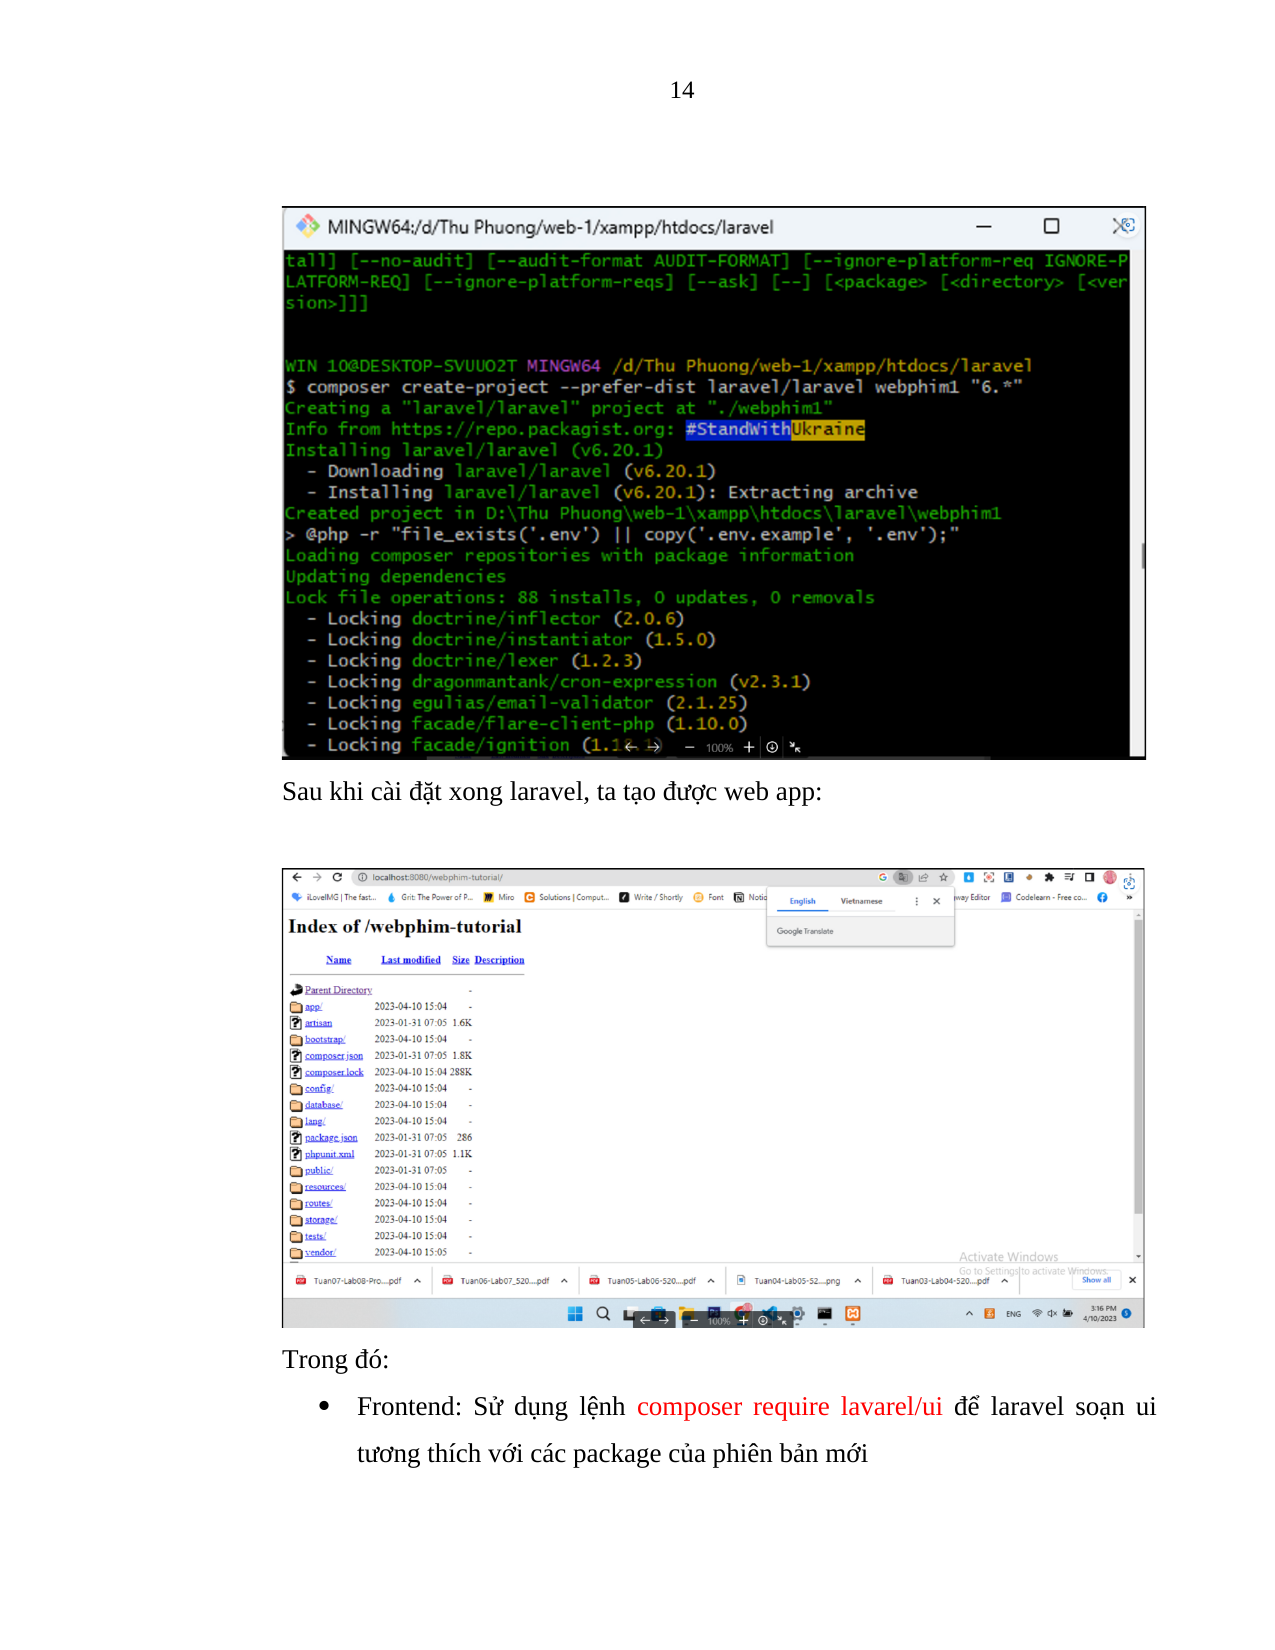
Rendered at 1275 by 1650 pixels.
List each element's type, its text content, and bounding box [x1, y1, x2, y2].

text Sau khi cài đặt xong laravel, ta tạo được web app: [207, 776, 1157, 807]
picture [281, 868, 1145, 1328]
picture [281, 206, 1147, 760]
list Frontend: Sử dụng lệnh composer require lavarel/ui để laravel soạn ui tương thích với các package của phiên bản mới [319, 1390, 1157, 1468]
text Trong đó: [207, 1343, 1157, 1374]
